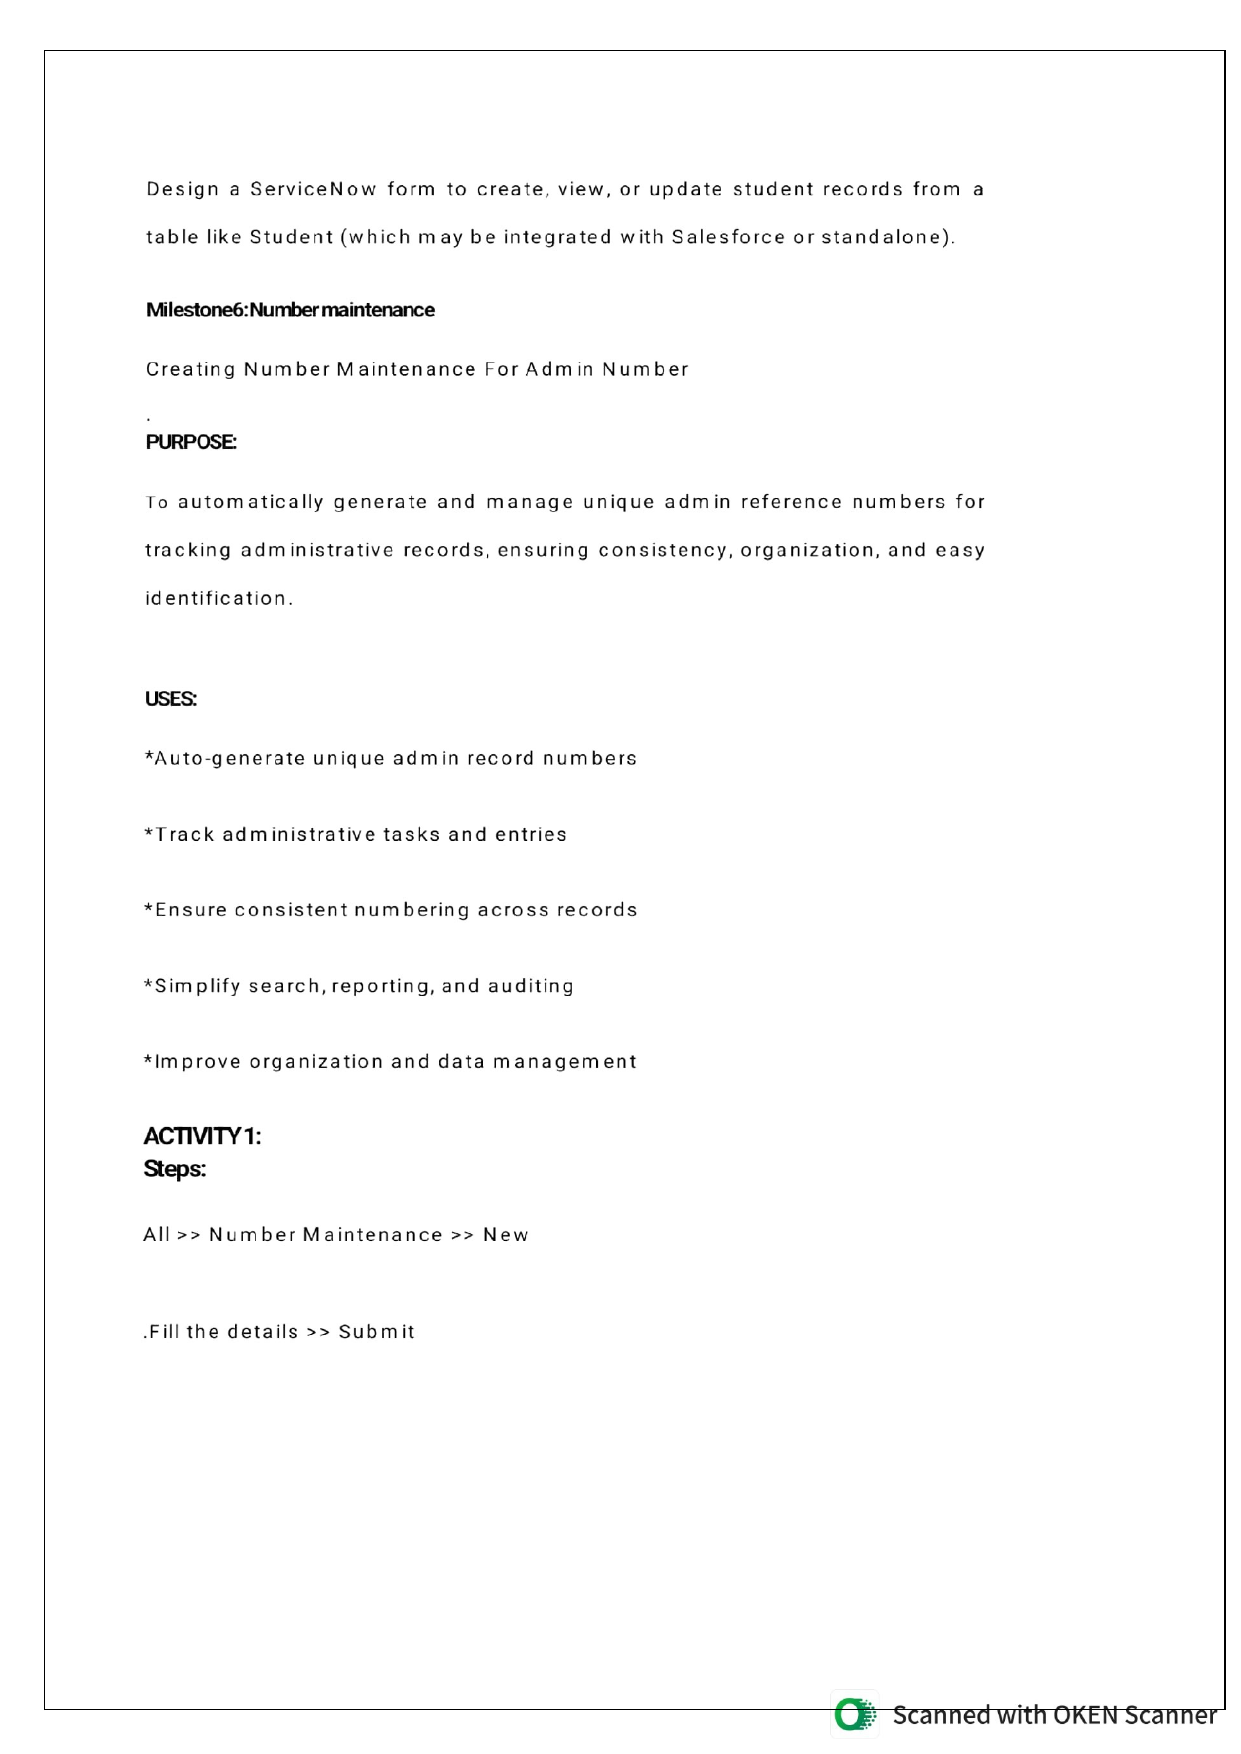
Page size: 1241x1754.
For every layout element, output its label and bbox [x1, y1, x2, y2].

picture [830, 1689, 1218, 1709]
picture [830, 1710, 1218, 1739]
picture [141, 179, 985, 1343]
